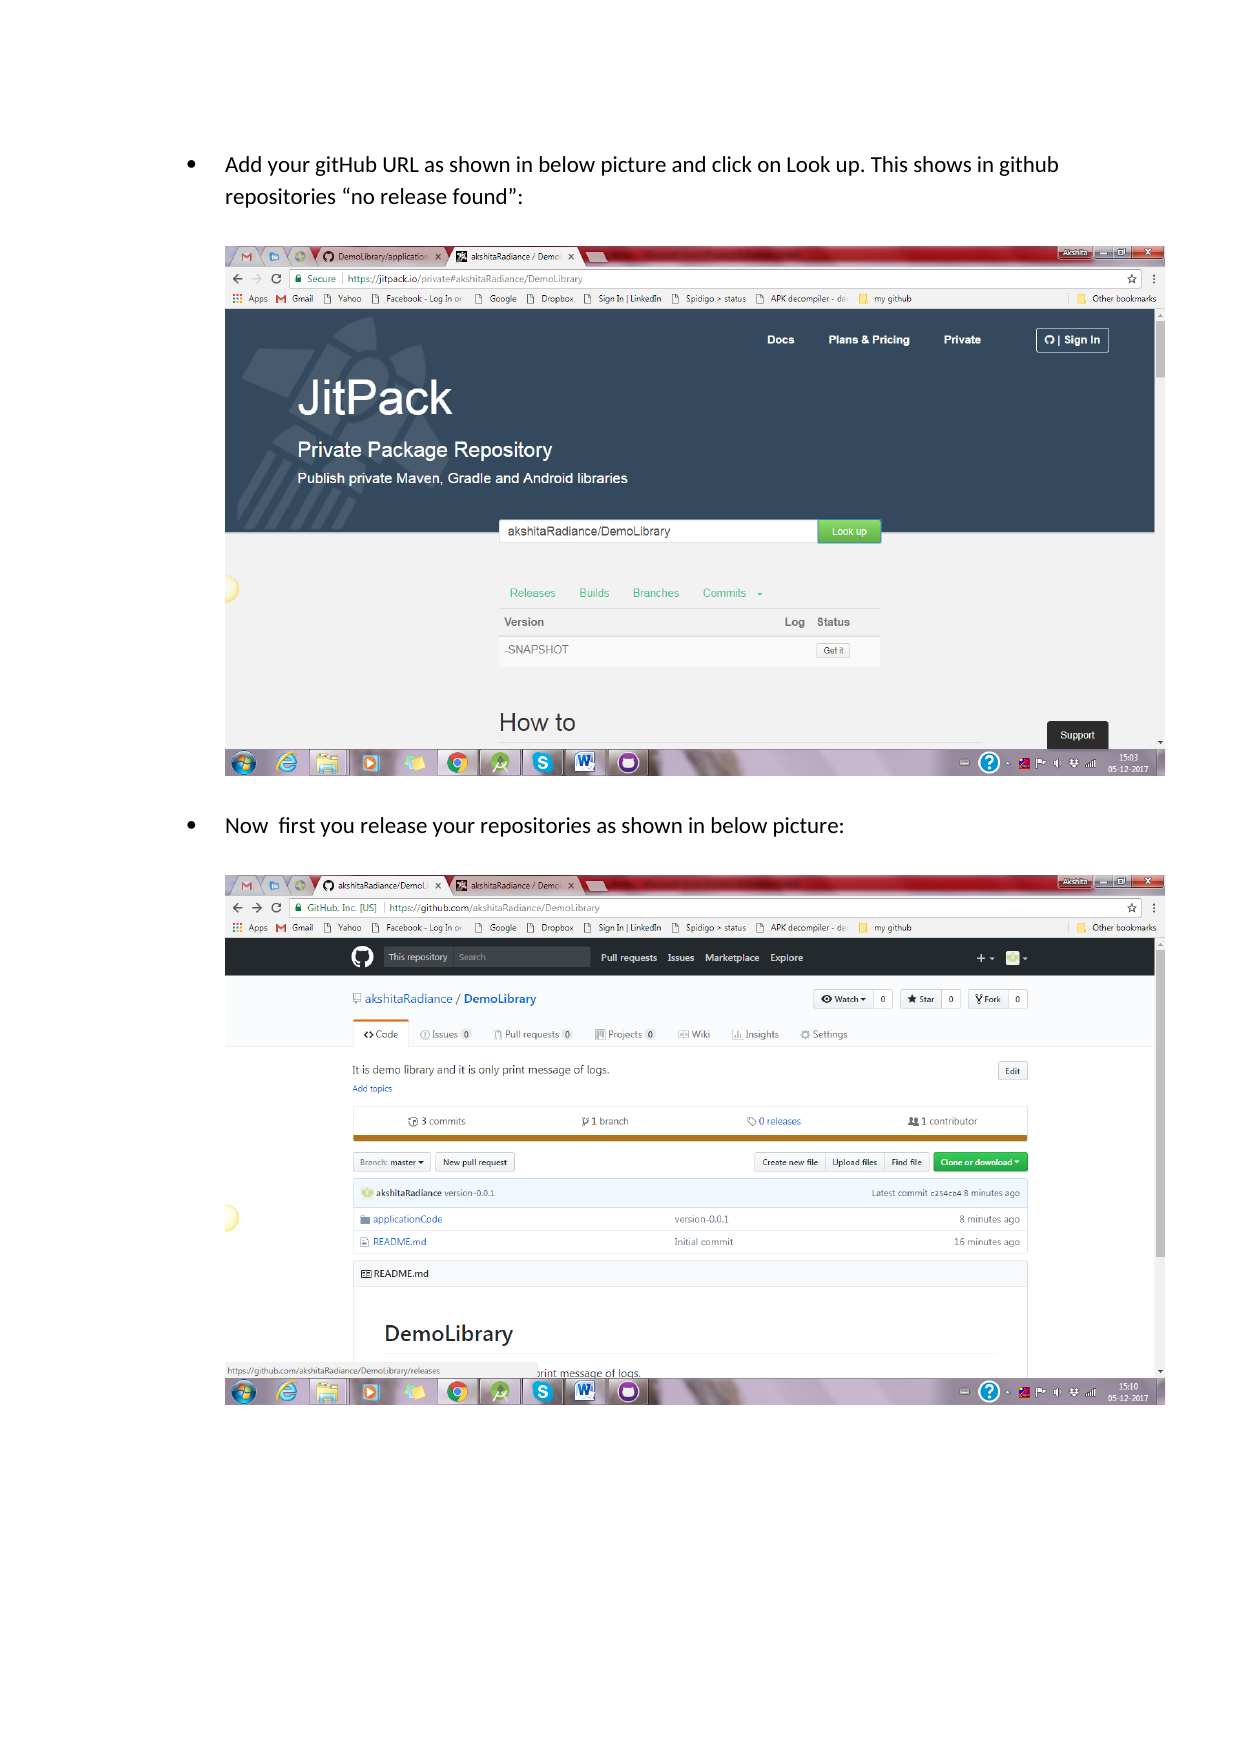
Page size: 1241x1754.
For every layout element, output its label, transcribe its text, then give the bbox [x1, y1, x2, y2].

picture [225, 875, 1166, 1405]
list Add your gitHub URL as shown in below picture and click on Look up. This shows in github repositories “no release found”: [187, 150, 1090, 210]
list Now first you release your repositories as shown in below picture: [187, 811, 1090, 839]
picture [225, 246, 1166, 776]
